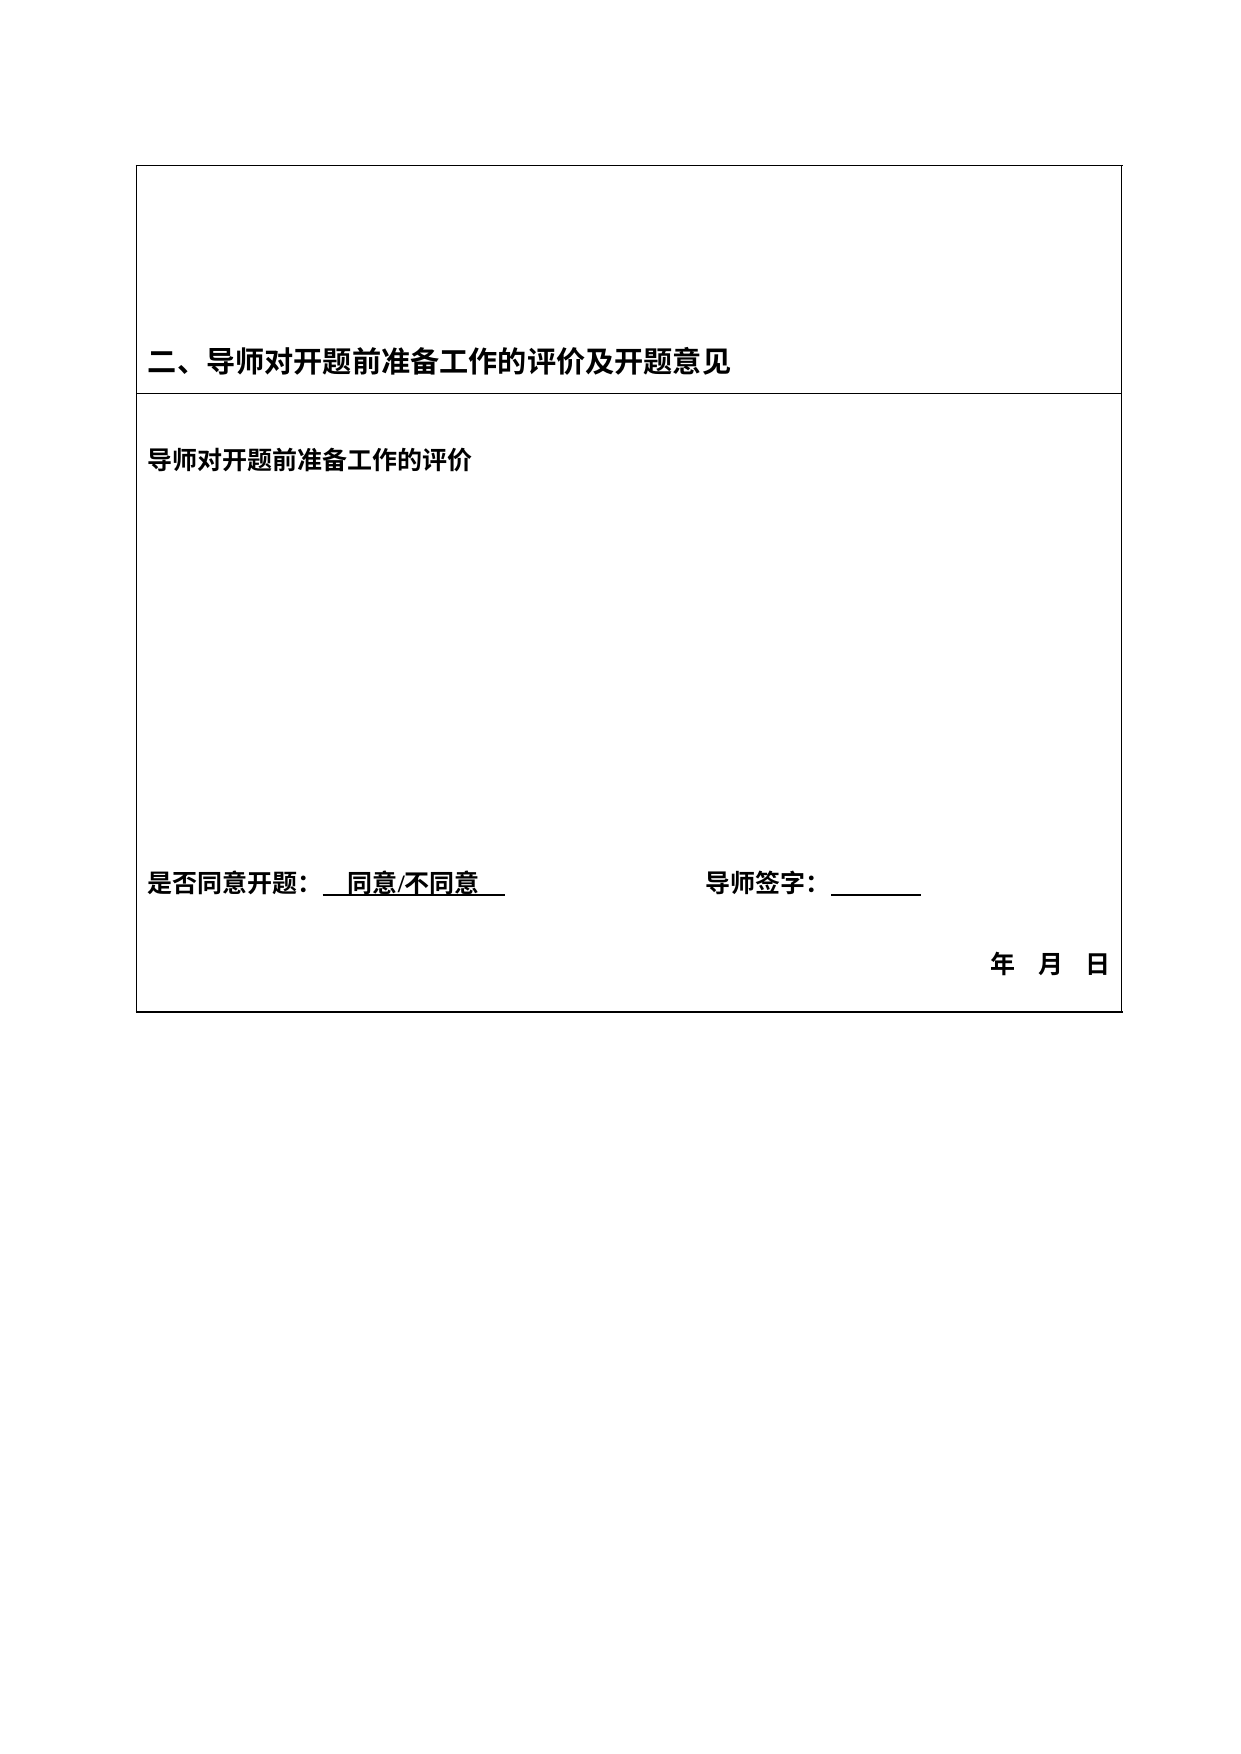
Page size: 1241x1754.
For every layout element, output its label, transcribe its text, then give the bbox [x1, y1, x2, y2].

table_cell 导师对开题前准备工作的评价 是否同意开题： 同意/不同意 导师签字： 年 月 日 [137, 394, 1121, 1011]
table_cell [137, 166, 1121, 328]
table_cell 二、导师对开题前准备工作的评价及开题意见 [137, 328, 1121, 393]
